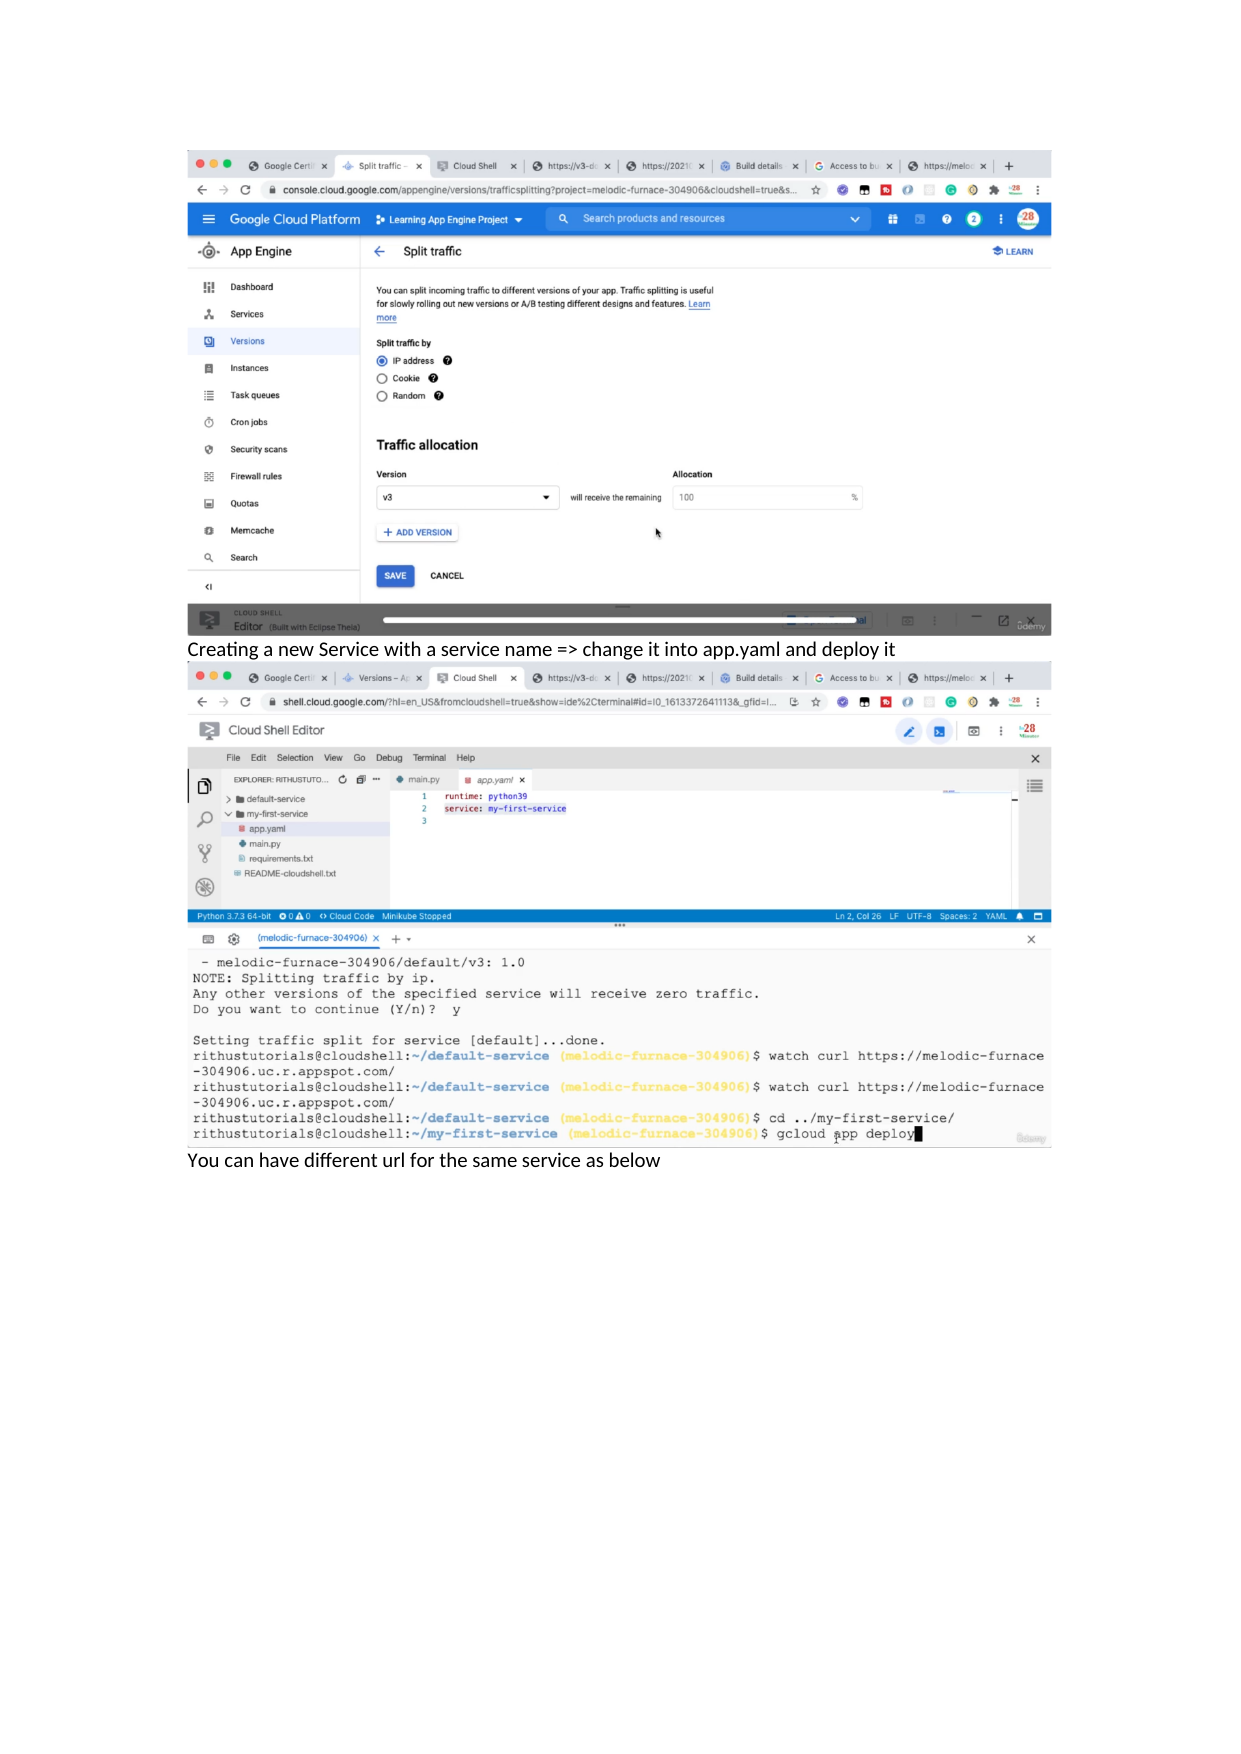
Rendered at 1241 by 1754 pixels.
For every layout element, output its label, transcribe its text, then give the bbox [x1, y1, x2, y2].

text Creating a new Service with a service name => change it into app.yaml and deploy it [187, 636, 1053, 661]
picture [187, 150, 1052, 636]
picture [187, 661, 1052, 1148]
text You can have different url for the same service as below [187, 1147, 1053, 1173]
